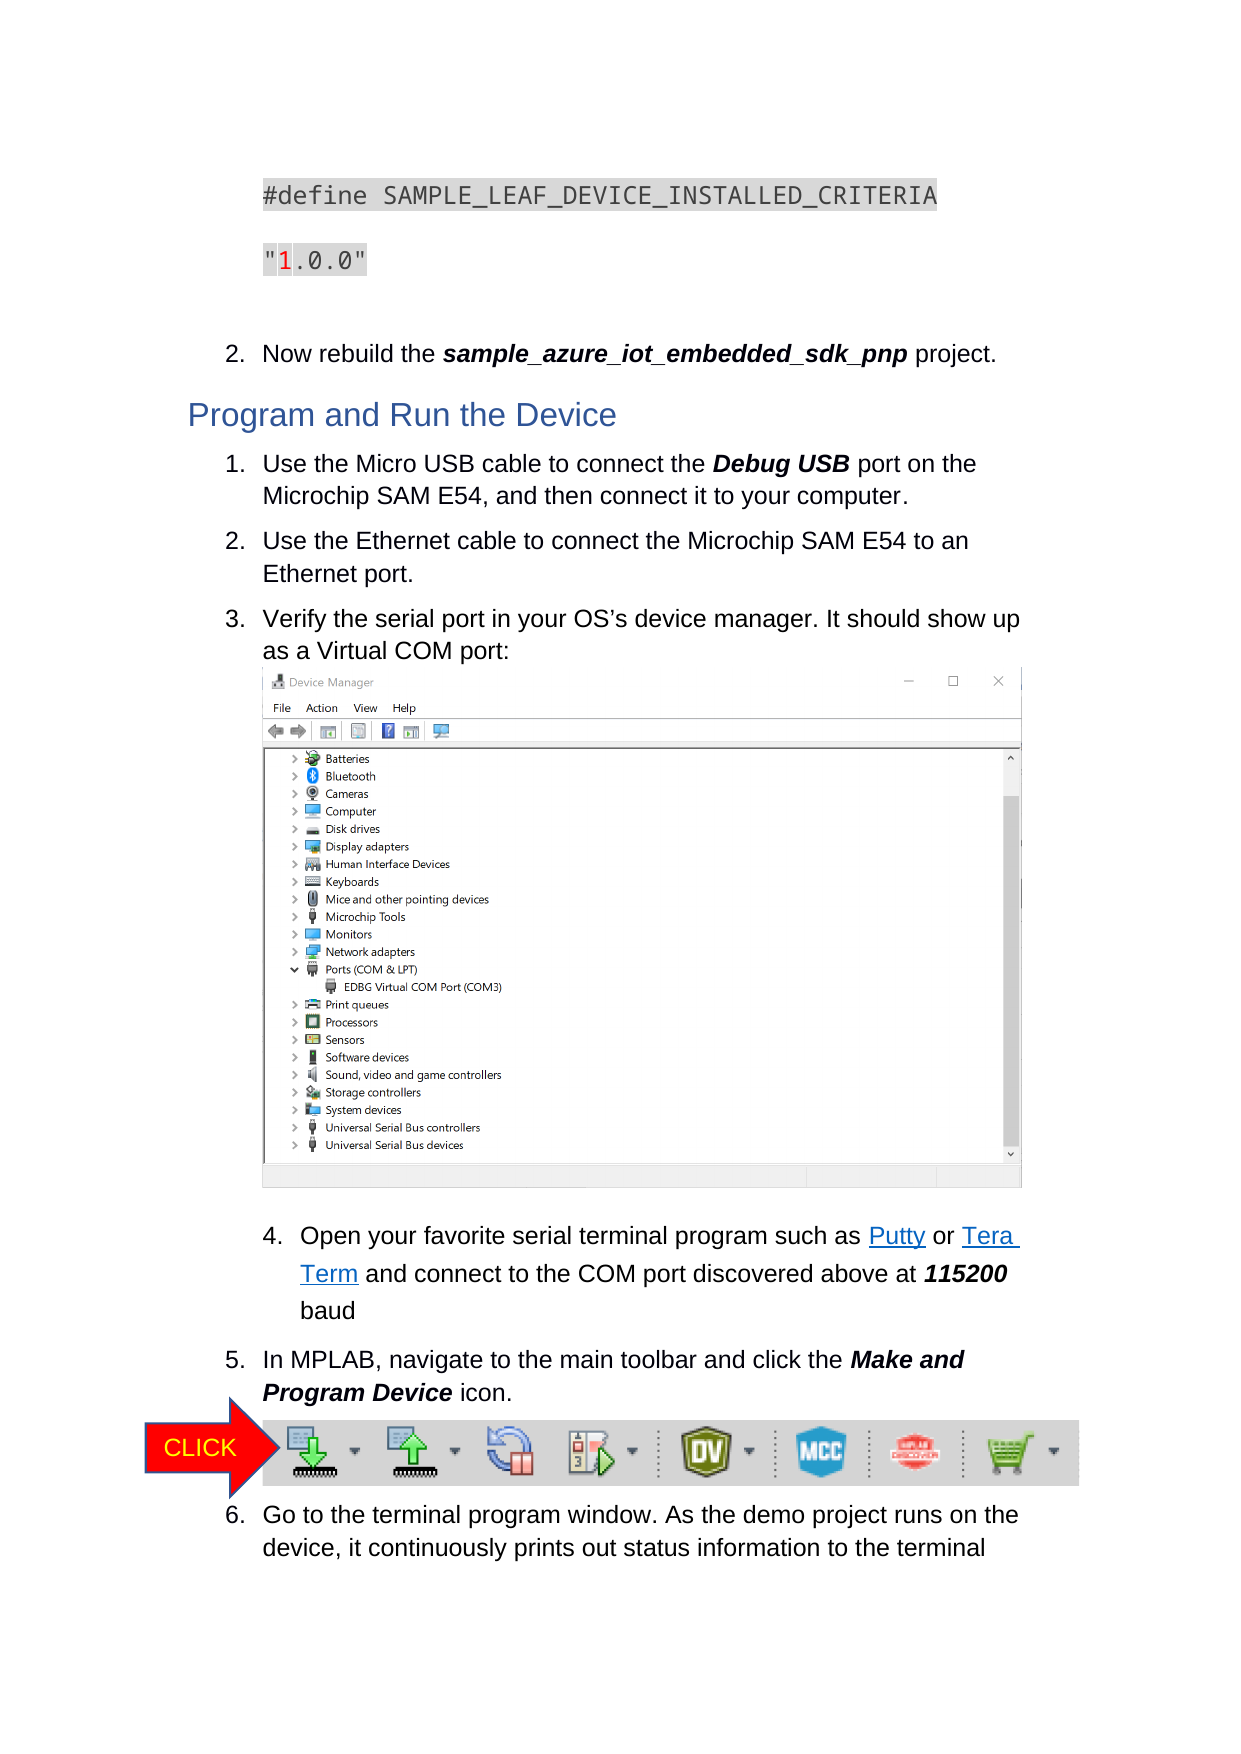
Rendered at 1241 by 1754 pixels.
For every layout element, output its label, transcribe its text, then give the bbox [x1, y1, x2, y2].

list Open your favorite serial terminal program such as Putty or Tera Term and connect to the COM port discovered above at 115200 baud [262, 1219, 1053, 1327]
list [225, 1498, 1053, 1563]
list Use the Micro USB cable to connect the Debug USB port on the Microchip SAM E54, and then connect it to your computer. [225, 447, 1053, 512]
list In MPLAB, navigate to the main toolbar and click the Make and Program Device icon. [225, 1343, 1053, 1408]
text #define SAMPLE_LEAF_DEVICE_INSTALLED_CRITERIA "1.0.0" [262, 162, 1053, 292]
list Use the Ethernet cable to connect the Microchip SAM E54 to an Ethernet port. [225, 524, 1053, 589]
list Now rebuild the sample_azure_iot_embedded_sdk_pnp project. [225, 337, 1053, 369]
subtitle Program and Run the Device [187, 382, 1053, 447]
picture [262, 667, 1022, 1188]
list Verify the serial port in your OS’s device manager. It should show up as a Virtual COM port: [225, 602, 1053, 667]
picture [262, 1420, 1080, 1486]
